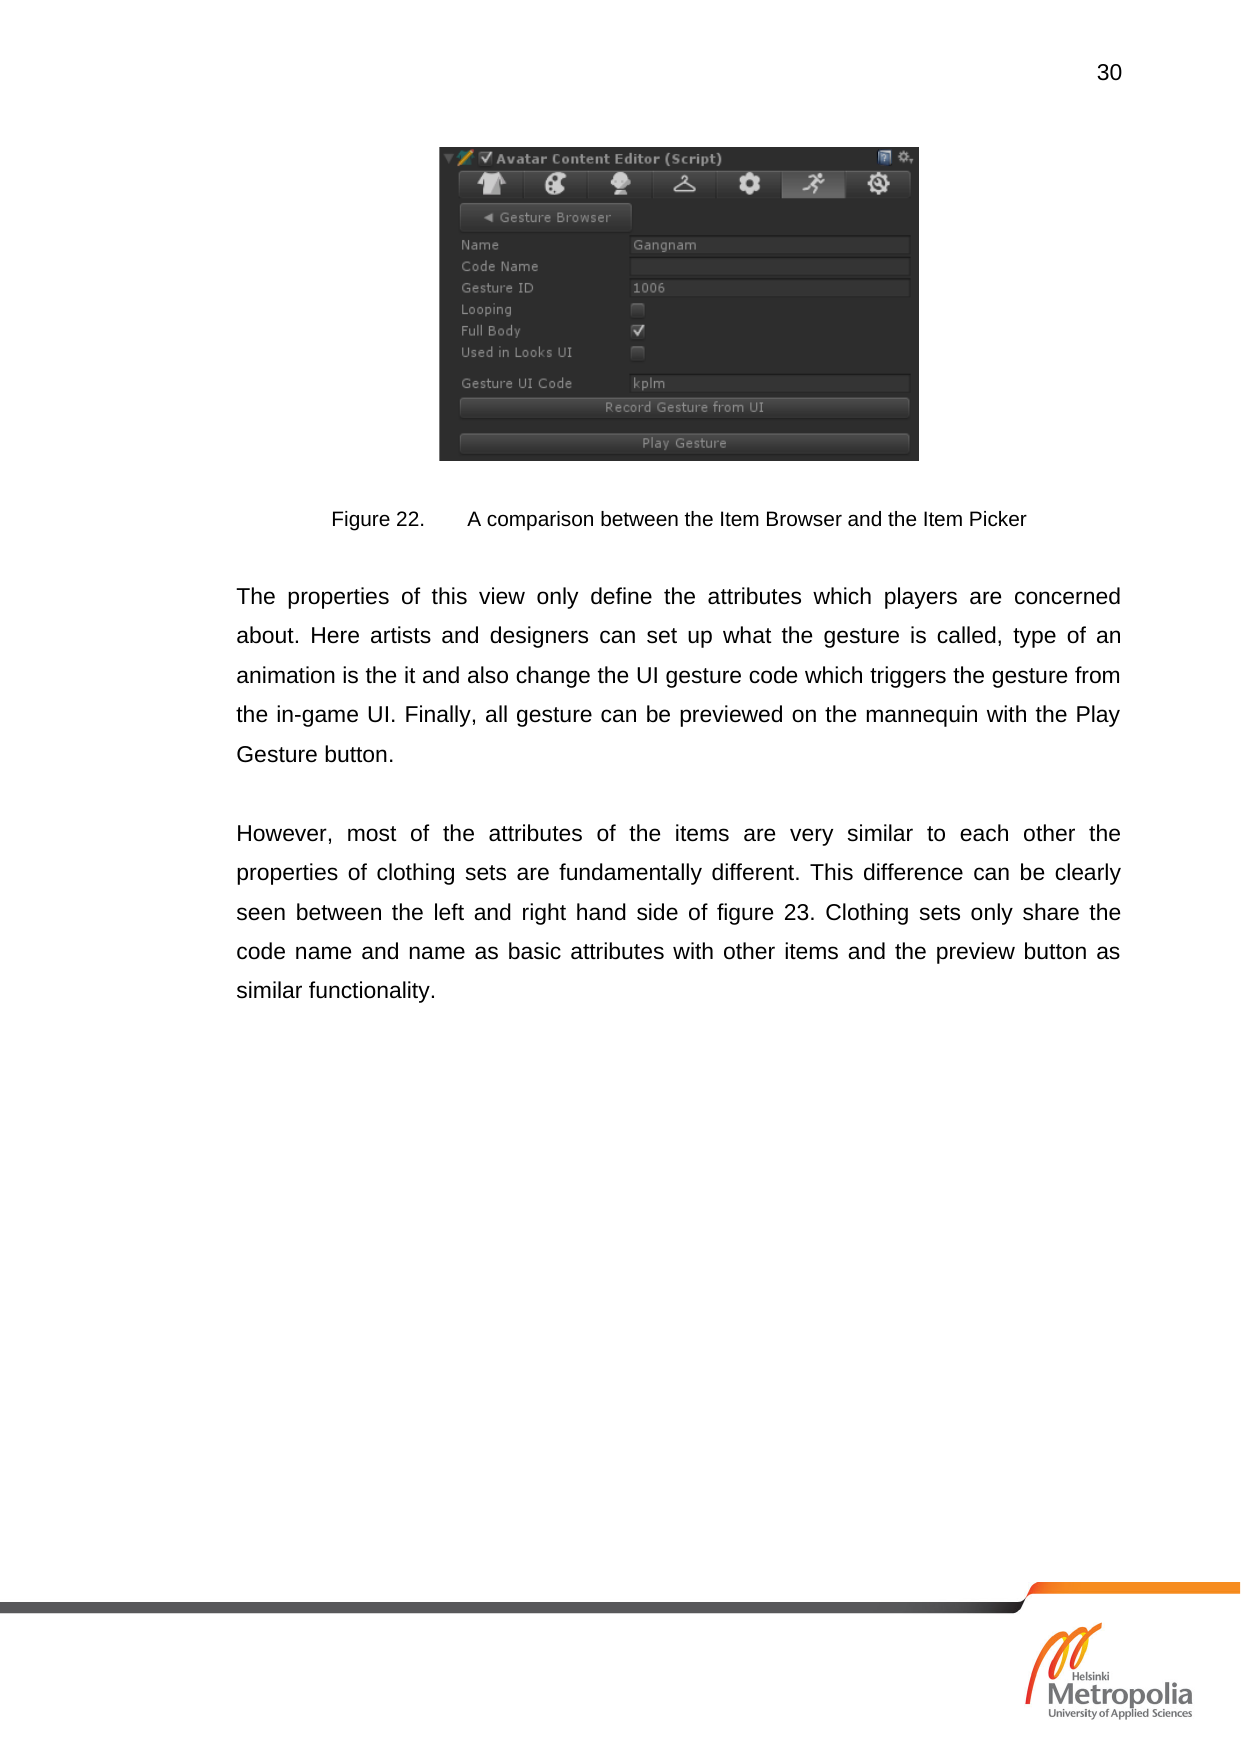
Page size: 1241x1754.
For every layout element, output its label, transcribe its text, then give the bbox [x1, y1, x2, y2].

text The properties of this view only define the attributes which players are concerned about. Here artists and designers can set up what the gesture is called, type of an animation is the it and also change the UI gesture code which triggers the gesture from the in-game UI. Finally, all gesture can be previewed on the mannequin with the Play Gesture button. [236, 583, 1122, 767]
picture [0, 1582, 1241, 1720]
text A comparison between the Item Browser and the Item Picker [236, 507, 1122, 531]
text However, most of the attributes of the items are very similar to each other the properties of clothing sets are fundamentally different. This difference can be clearly seen between the left and right hand side of figure 23. Clothing sets only share the code name and name as basic attributes with other items and the preview button as similar functionality. [236, 819, 1122, 1004]
picture [439, 147, 919, 461]
